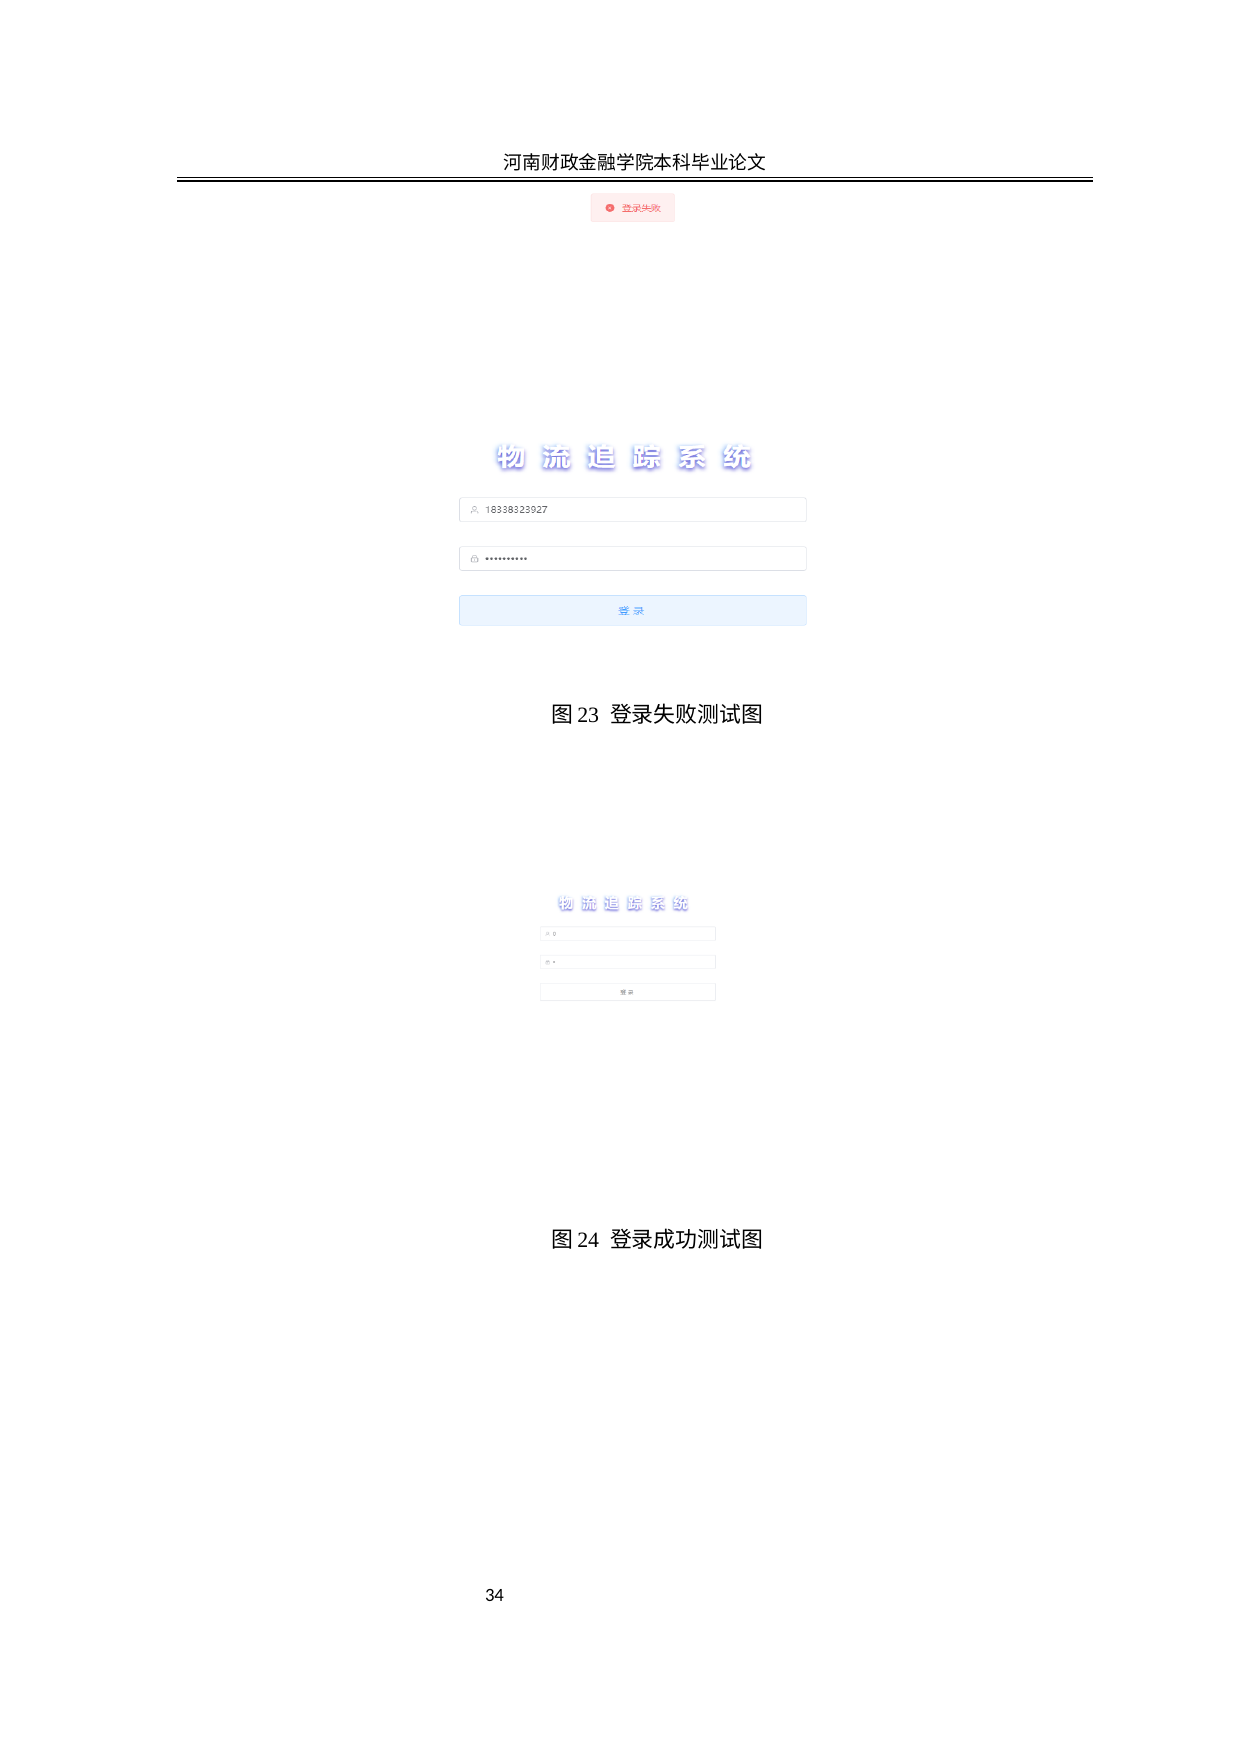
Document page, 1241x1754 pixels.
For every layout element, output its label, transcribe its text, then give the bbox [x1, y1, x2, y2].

picture [177, 186, 1079, 682]
picture [177, 745, 1078, 1199]
text 图24 登录成功测试图 [177, 1221, 1093, 1255]
text 图23 登录失败测试图 [177, 696, 1093, 730]
